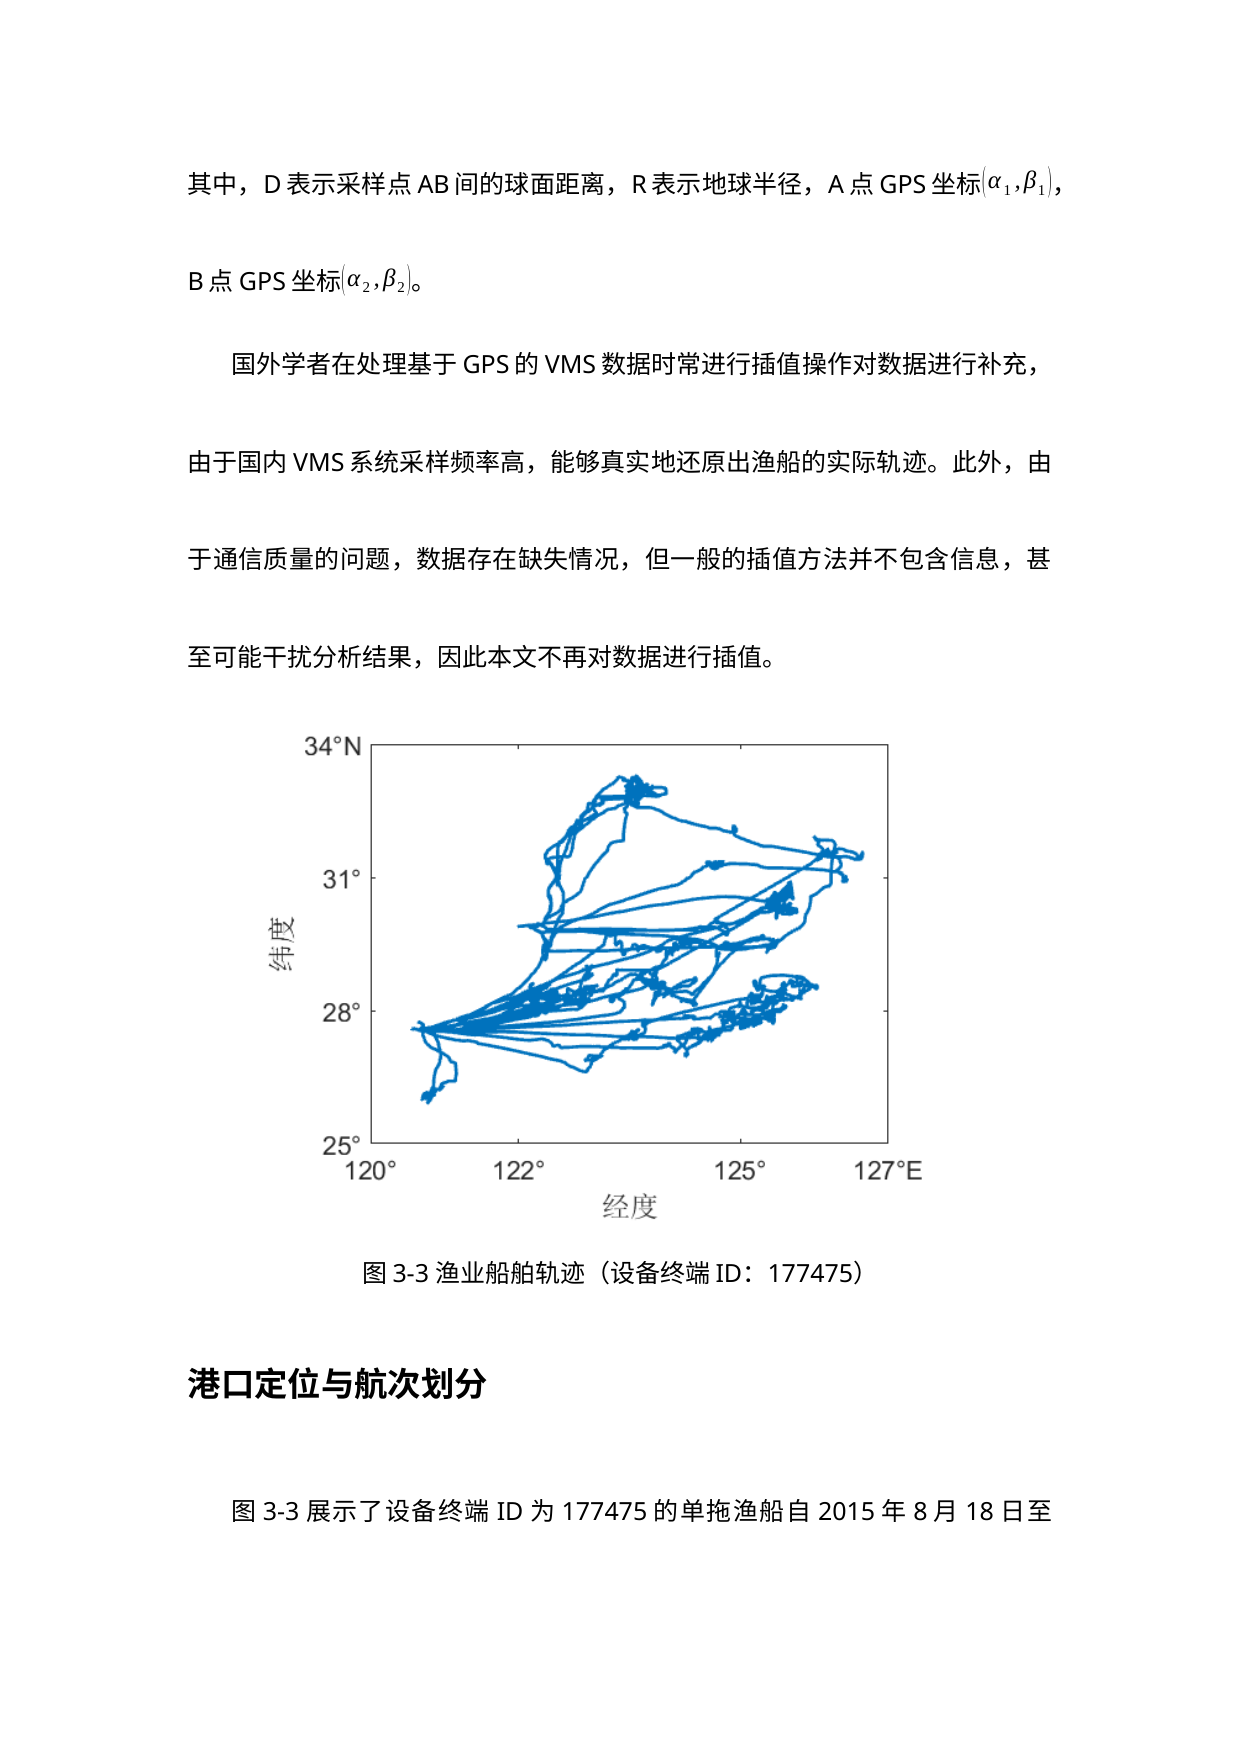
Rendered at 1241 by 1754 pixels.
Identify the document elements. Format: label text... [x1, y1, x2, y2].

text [187, 1477, 1053, 1542]
text 国外学者在处理基于GPS的VMS数据时常进行插值操作对数据进行补充，由于国内VMS系统采样频率高，能够真实地还原出渔船的实际轨迹。此外，由于通信质量的问题，数据存在缺失情况，但一般的插值方法并不包含信息，甚至可能干扰分析结果，因此本文不再对数据进行插值。 [187, 331, 1053, 688]
text 图3-3 渔业船舶轨迹（设备终端ID：177475） [187, 1239, 1053, 1304]
subtitle 港口定位与航次划分 [187, 1350, 1053, 1415]
picture [262, 706, 954, 1224]
text 其中，D表示采样点AB间的球面距离，R表示地球半径，A点GPS坐标，B点GPS坐标。 [187, 150, 1053, 312]
